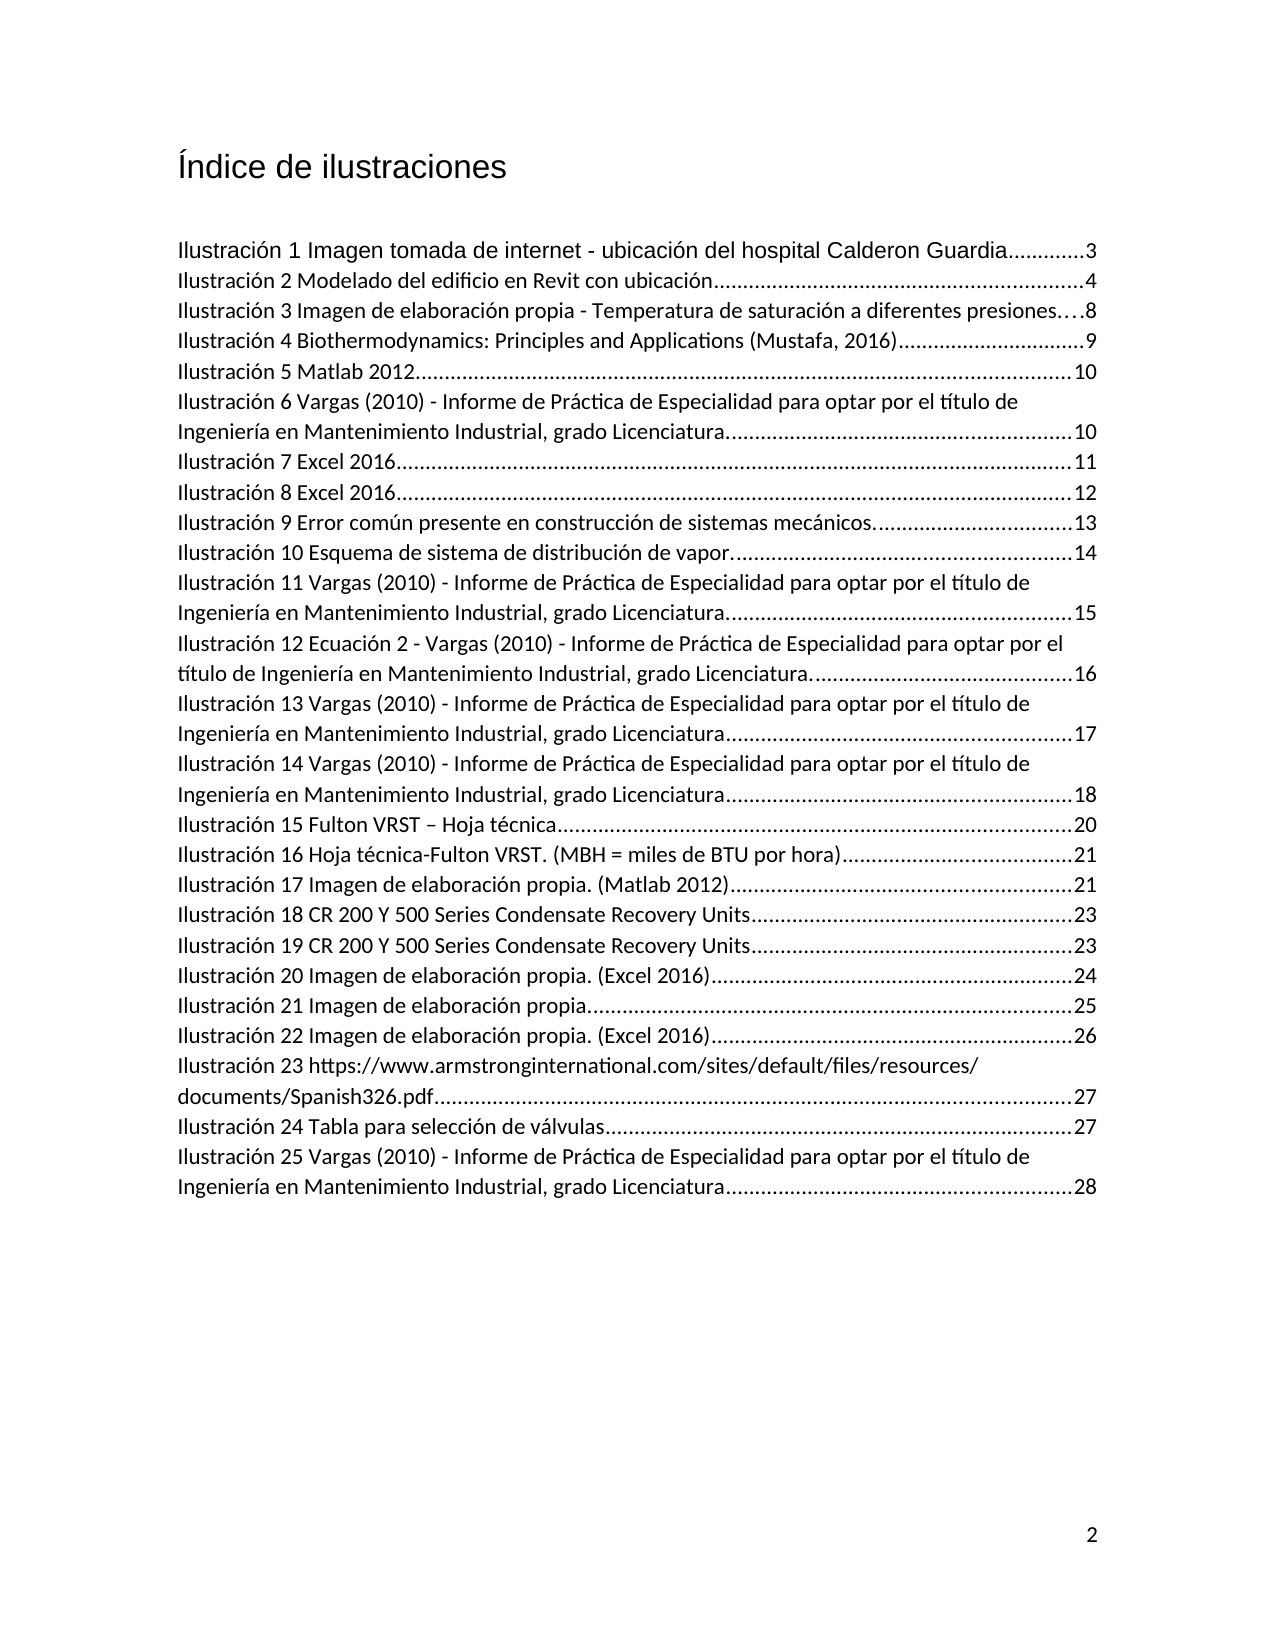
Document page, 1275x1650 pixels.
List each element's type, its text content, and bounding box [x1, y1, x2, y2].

text Ilustración 12 Ecuación 2 - Vargas (2010) - Informe de Práctica de Especialidad para optar por el título de Ingeniería en Mantenimiento Industrial, grado Licenciatura. 16 [177, 629, 1098, 687]
text Ilustración 1 Imagen tomada de internet - ubicación del hospital Calderon Guardia. 3 [177, 236, 1098, 264]
text Ilustración 16 Hoja técnica-Fulton VRST. (MBH = miles de BTU por hora) 21 [177, 840, 1098, 868]
text Índice de ilustraciones [177, 148, 1098, 186]
text Ilustración 15 Fulton VRST – Hoja técnica 20 [177, 810, 1098, 838]
text Ilustración 25 Vargas (2010) - Informe de Práctica de Especialidad para optar por el título de Ingeniería en Mantenimiento Industrial, grado Licenciatura 28 [177, 1142, 1098, 1200]
text Ilustración 18 CR 200 Y 500 Series Condensate Recovery Units 23 [177, 901, 1098, 928]
text Ilustración 10 Esquema de sistema de distribución de vapor. 14 [177, 538, 1098, 566]
text Ilustración 14 Vargas (2010) - Informe de Práctica de Especialidad para optar por el título de Ingeniería en Mantenimiento Industrial, grado Licenciatura 18 [177, 749, 1098, 808]
text Ilustración 13 Vargas (2010) - Informe de Práctica de Especialidad para optar por el título de Ingeniería en Mantenimiento Industrial, grado Licenciatura 17 [177, 689, 1098, 747]
text Ilustración 9 Error común presente en construcción de sistemas mecánicos. 13 [177, 508, 1098, 536]
text Ilustración 5 Matlab 2012 10 [177, 357, 1098, 385]
text Ilustración 19 CR 200 Y 500 Series Condensate Recovery Units 23 [177, 931, 1098, 959]
text Ilustración 24 Tabla para selección de válvulas 27 [177, 1112, 1098, 1140]
text Ilustración 20 Imagen de elaboración propia. (Excel 2016) 24 [177, 961, 1098, 989]
text Ilustración 4 Biothermodynamics: Principles and Applications (Mustafa, 2016) 9 [177, 327, 1098, 354]
text Ilustración 17 Imagen de elaboración propia. (Matlab 2012) 21 [177, 870, 1098, 898]
text Ilustración 2 Modelado del edificio en Revit con ubicación 4 [177, 266, 1098, 294]
text Ilustración 11 Vargas (2010) - Informe de Práctica de Especialidad para optar por el título de Ingeniería en Mantenimiento Industrial, grado Licenciatura. 15 [177, 568, 1098, 626]
text Ilustración 23 https://www.armstronginternational.com/sites/default/files/resources/documents/Spanish326.pdf 27 [177, 1052, 1098, 1110]
text Ilustración 8 Excel 2016 12 [177, 478, 1098, 506]
text Ilustración 22 Imagen de elaboración propia. (Excel 2016) 26 [177, 1021, 1098, 1049]
text Ilustración 21 Imagen de elaboración propia. 25 [177, 991, 1098, 1019]
text Ilustración 3 Imagen de elaboración propia - Temperatura de saturación a diferentes presiones. 8 [177, 296, 1098, 324]
text Ilustración 6 Vargas (2010) - Informe de Práctica de Especialidad para optar por el título de Ingeniería en Mantenimiento Industrial, grado Licenciatura. 10 [177, 387, 1098, 445]
text Ilustración 7 Excel 2016 11 [177, 447, 1098, 475]
